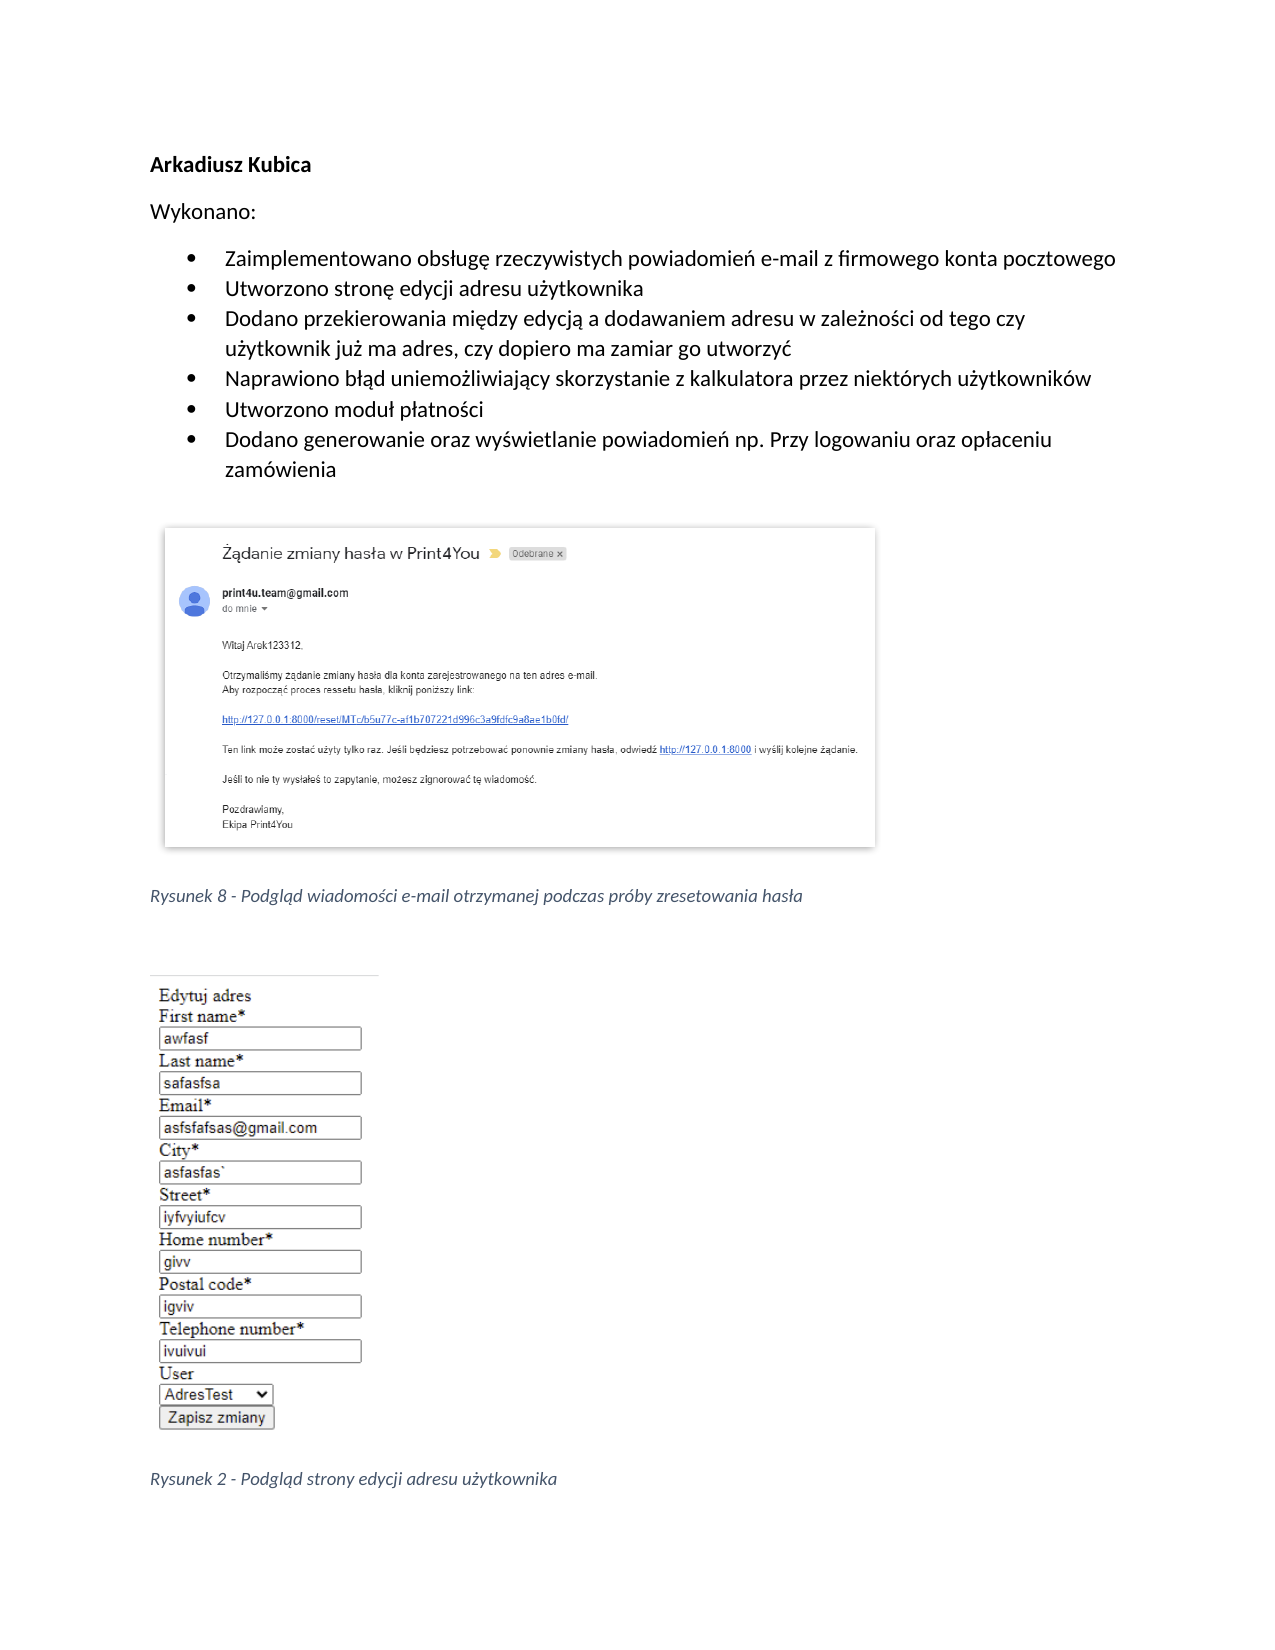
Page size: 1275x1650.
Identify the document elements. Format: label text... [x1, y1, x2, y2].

list Utworzono moduł płatności [187, 395, 1125, 423]
list Utworzono stronę edycji adresu użytkownika [187, 274, 1125, 302]
text Arkadiusz Kubica [150, 150, 1125, 178]
text Rysunek 2 - Podgląd strony edycji adresu użytkownika [150, 1467, 1125, 1490]
picture [165, 528, 875, 847]
list Naprawiono błąd uniemożliwiający skorzystanie z kalkulatora przez niektórych użytkowników [187, 364, 1125, 393]
list Dodano przekierowania między edycją a dodawaniem adresu w zależności od tego czy użytkownik już ma adres, czy dopiero ma zamiar go utworzyć [187, 304, 1125, 362]
text Rysunek 8 - Podgląd wiadomości e-mail otrzymanej podczas próby zresetowania hasła [150, 884, 1125, 907]
picture [150, 975, 379, 1448]
list Zaimplementowano obsługę rzeczywistych powiadomień e-mail z firmowego konta pocztowego [187, 244, 1125, 272]
list Dodano generowanie oraz wyświetlanie powiadomień np. Przy logowaniu oraz opłaceniu zamówienia [187, 425, 1125, 483]
text Wykonano: [150, 197, 1125, 225]
